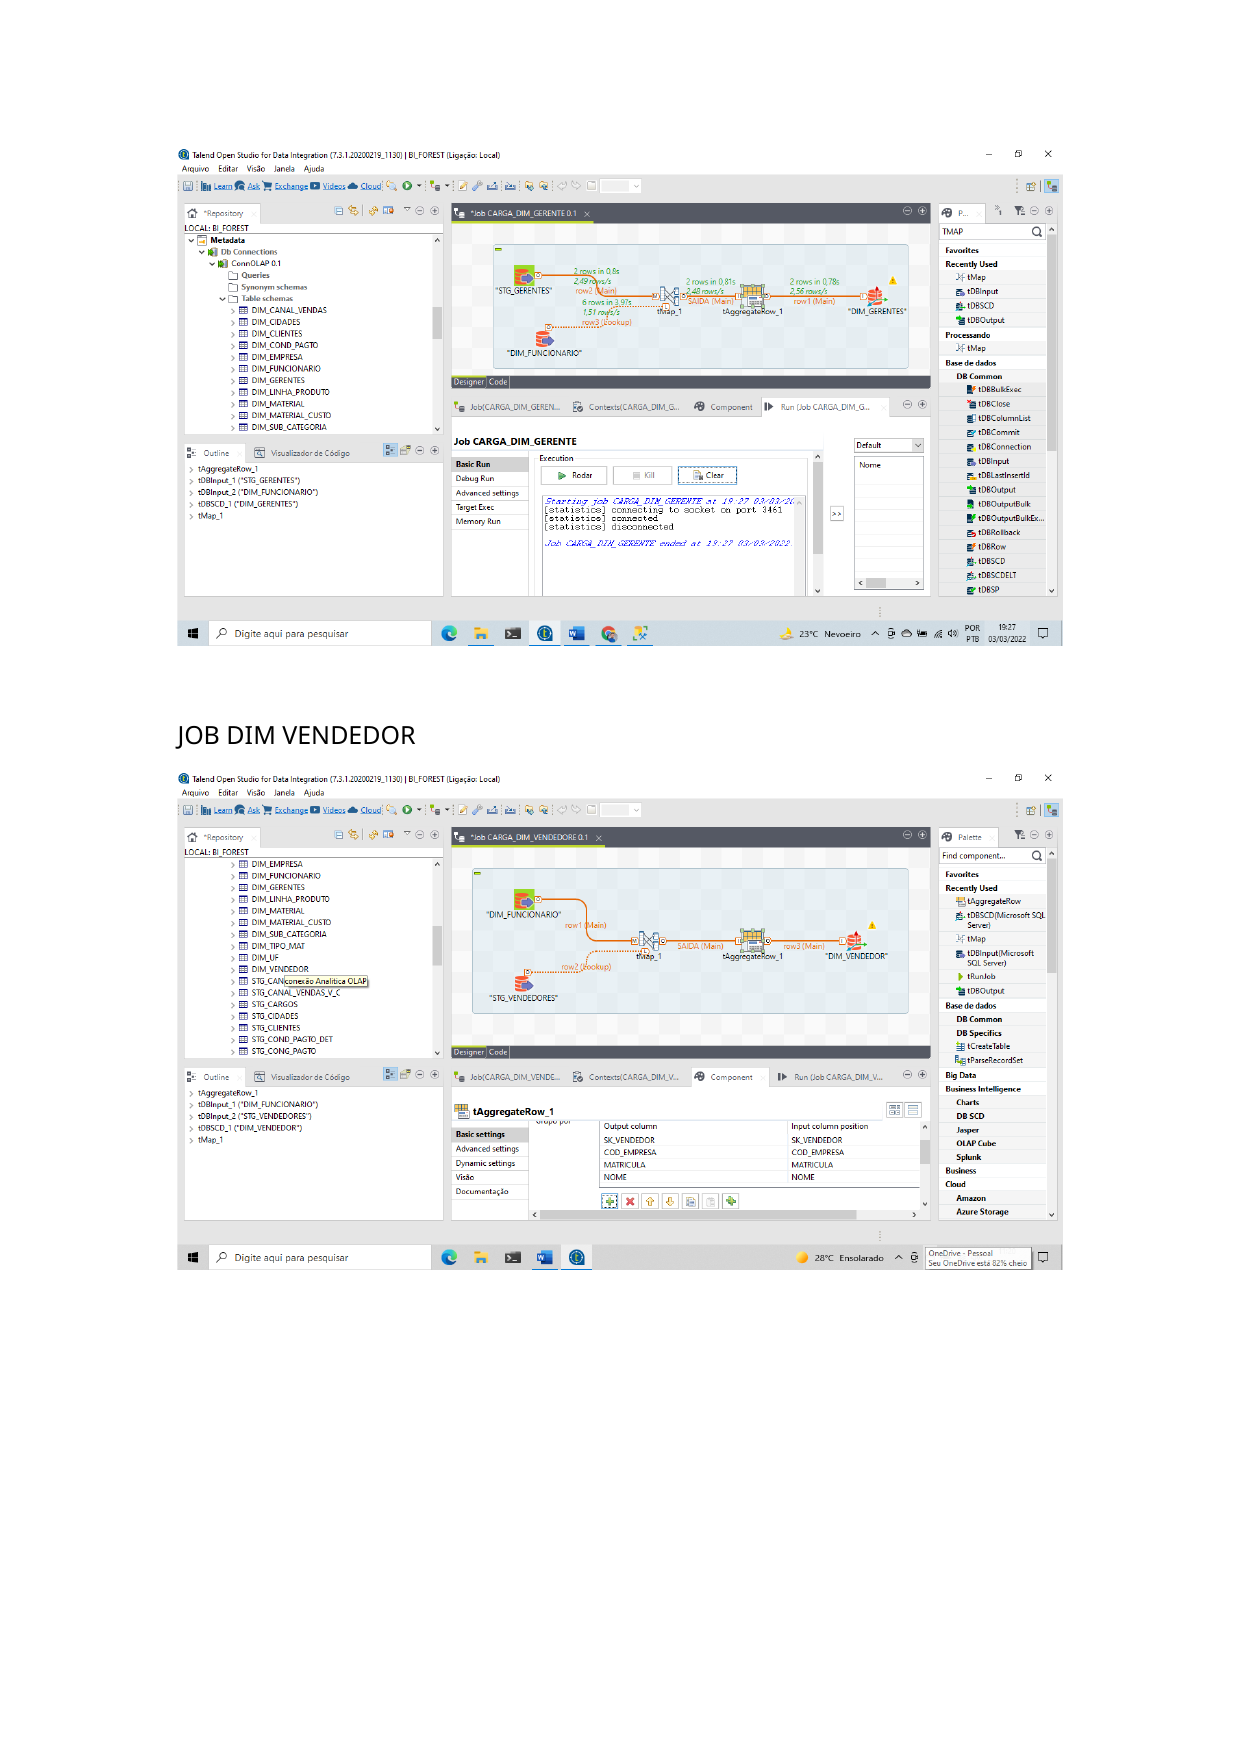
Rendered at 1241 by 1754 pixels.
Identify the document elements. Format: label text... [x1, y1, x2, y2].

text JOB DIM VENDEDOR [177, 718, 1063, 752]
picture [177, 147, 1063, 646]
picture [177, 771, 1063, 1270]
